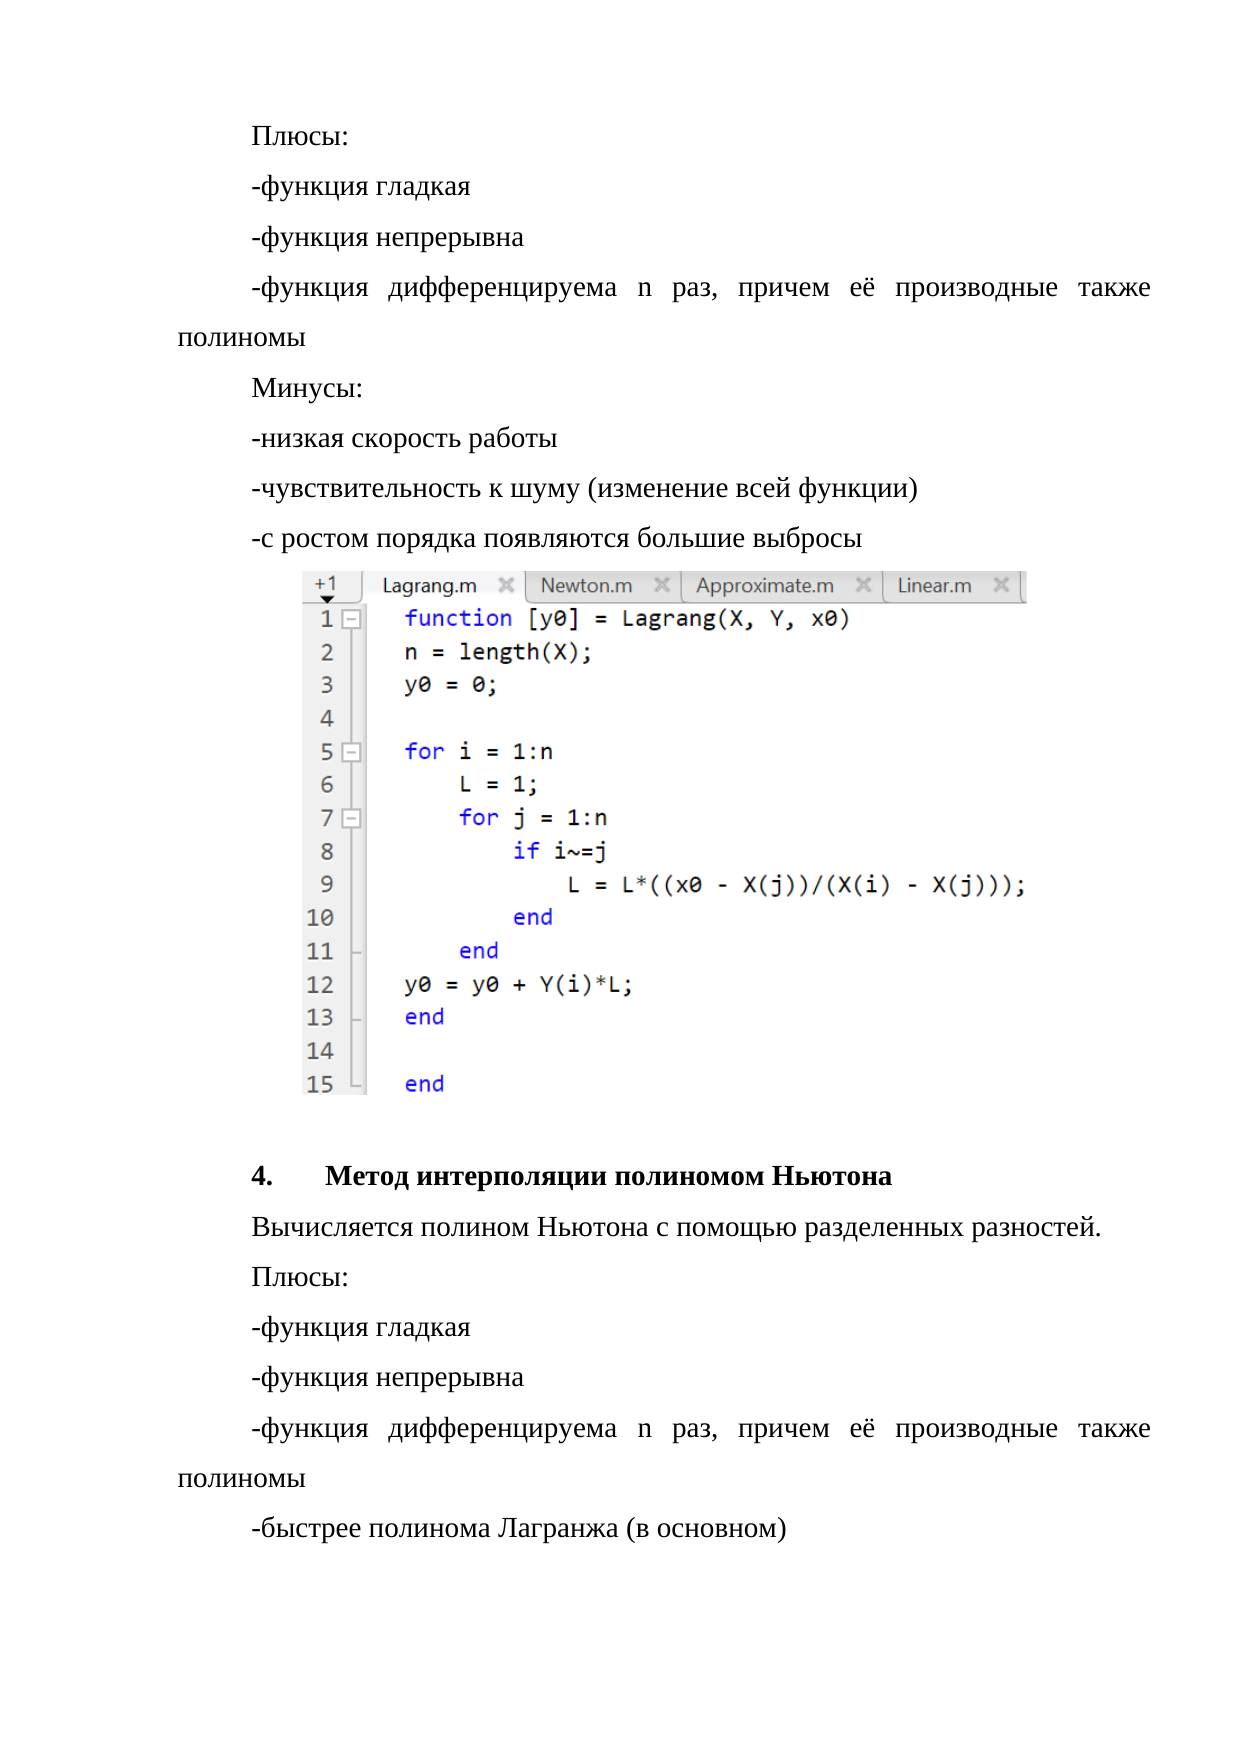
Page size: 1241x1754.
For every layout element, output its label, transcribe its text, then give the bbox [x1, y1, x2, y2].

text -функция дифференцируема n раз, причем её производные также полиномы [177, 1410, 1152, 1494]
text -функция гладкая [177, 168, 1152, 202]
text -с ростом порядка появляются большие выбросы [177, 521, 1152, 554]
text -функция непрерывна [177, 1359, 1152, 1393]
text -функция дифференцируема n раз, причем её производные также полиномы [177, 269, 1152, 353]
text -быстрее полинома Лагранжа (в основном) [177, 1511, 1152, 1544]
text -функция непрерывна [177, 219, 1152, 252]
text -низкая скорость работы [177, 420, 1152, 453]
text Плюсы: [177, 118, 1152, 152]
text -функция гладкая [177, 1309, 1152, 1343]
text Минусы: [177, 370, 1152, 403]
text -чувствительность к шуму (изменение всей функции) [177, 470, 1152, 504]
text Плюсы: [177, 1259, 1152, 1292]
list Метод интерполяции полиномом Ньютона [177, 1158, 1152, 1192]
text Вычисляется полином Ньютона с помощью разделенных разностей. [177, 1209, 1152, 1242]
picture [302, 571, 1027, 1095]
